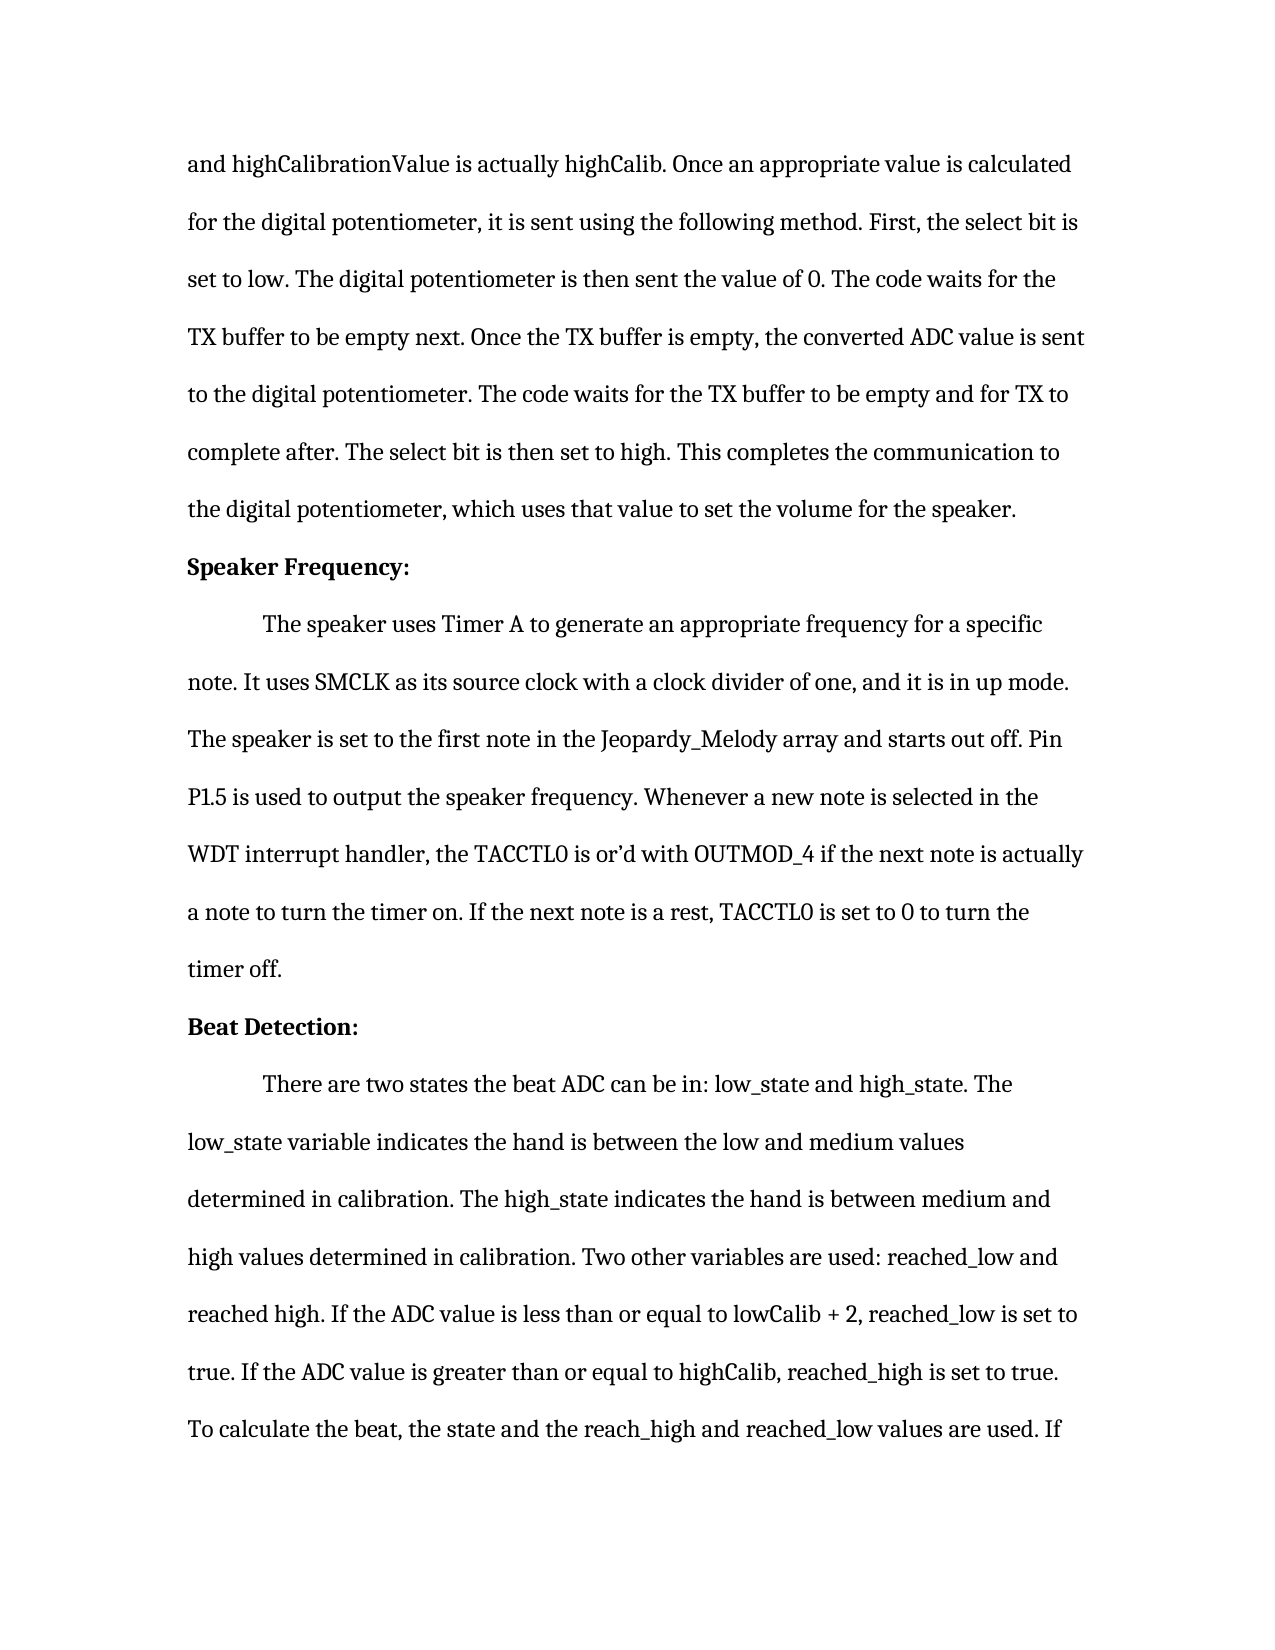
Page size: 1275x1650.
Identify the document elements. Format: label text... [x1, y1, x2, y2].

text Speaker Frequency: [187, 552, 1087, 581]
text Beat Detection: [187, 1012, 1087, 1041]
text The speaker uses Timer A to generate an appropriate frequency for a specific note. It uses SMCLK as its source clock with a clock divider of one, and it is in up mode. The speaker is set to the first note in the Jeopardy_Melody array and starts out off. Pin P1.5 is used to output the speaker frequency. Whenever a new note is selected in the WDT interrupt handler, the TACCTL0 is or’d with OUTMOD_4 if the next note is actually a note to turn the timer on. If the next note is a rest, TACCTL0 is set to 0 to turn the timer off. [187, 610, 1087, 984]
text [187, 1070, 1087, 1444]
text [187, 150, 1087, 524]
